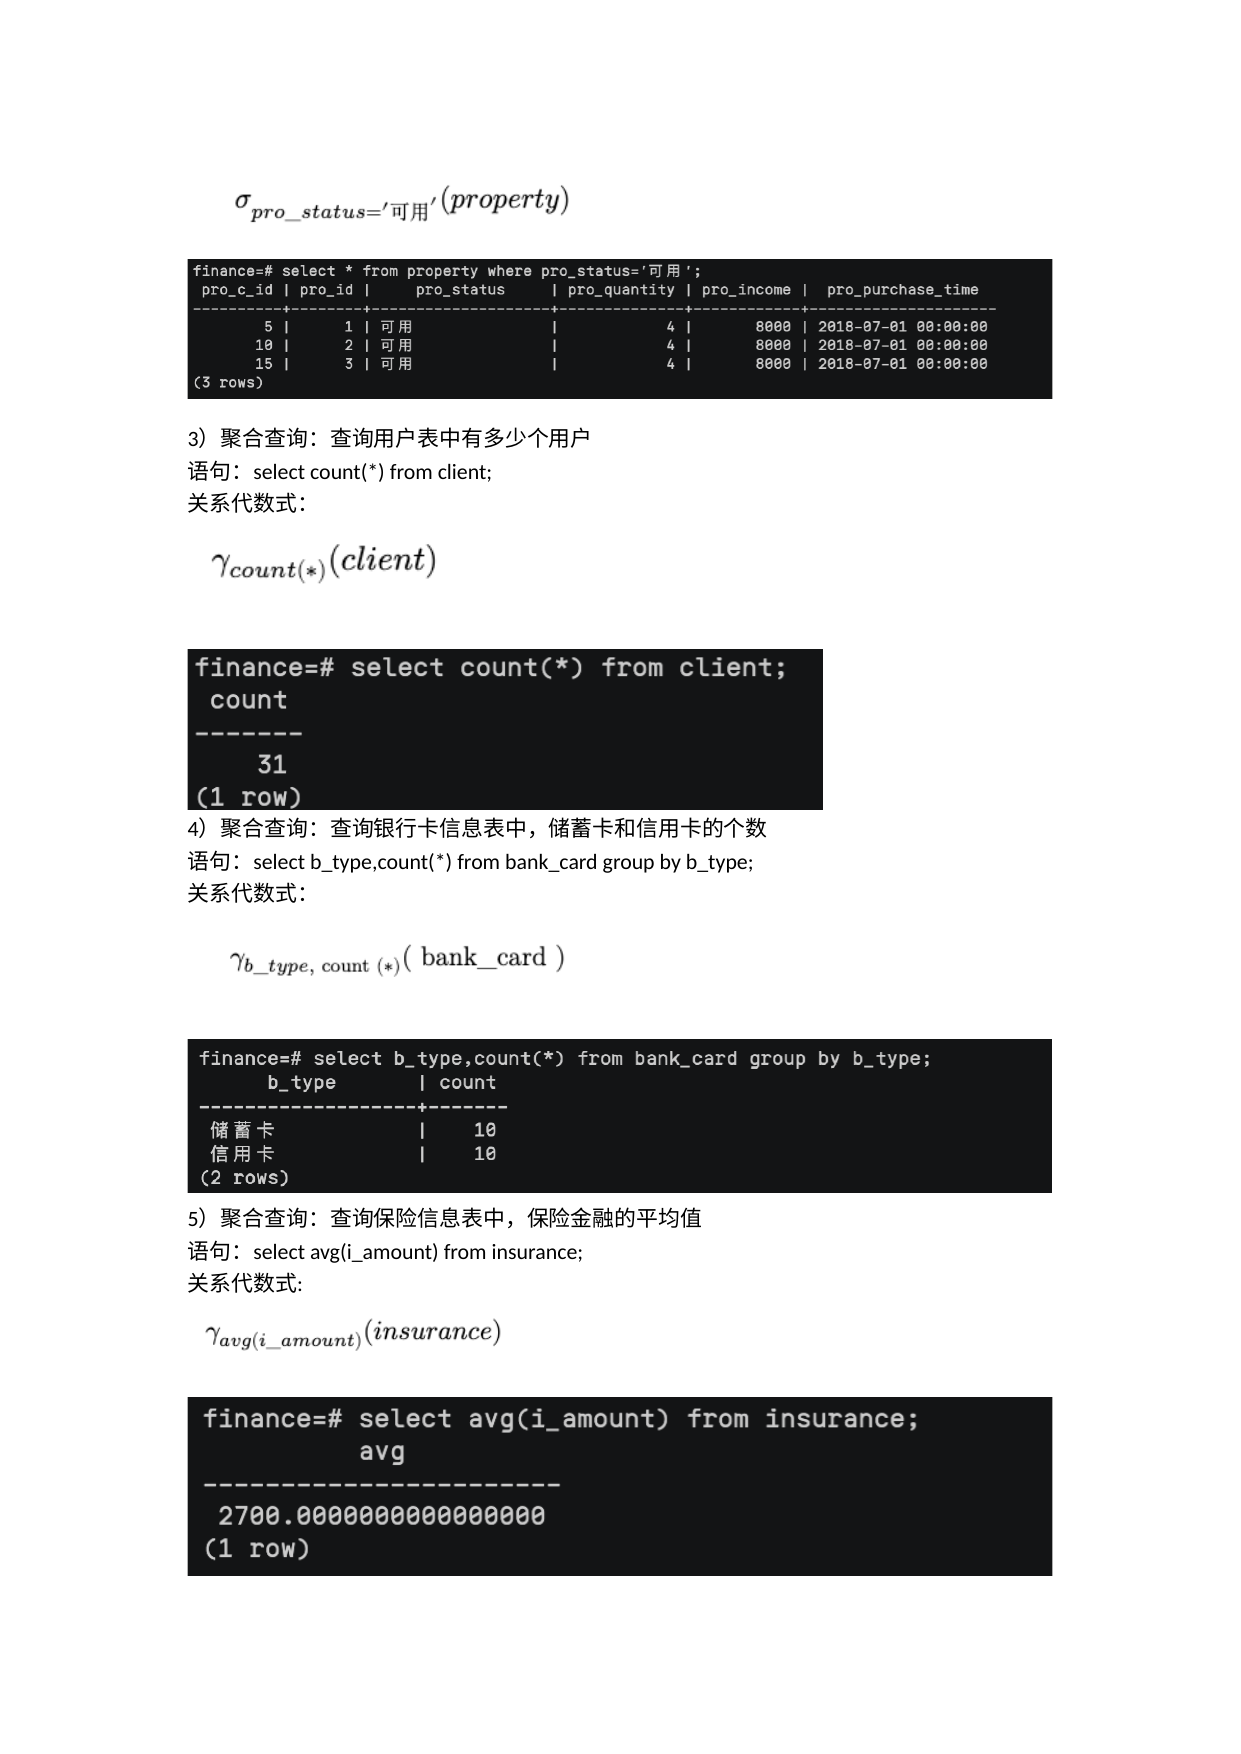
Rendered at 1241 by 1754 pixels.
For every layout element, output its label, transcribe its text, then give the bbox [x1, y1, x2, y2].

list 关系代数式： [187, 487, 1053, 519]
list 关系代数式： [187, 877, 1053, 909]
list 聚合查询：查询银行卡信息表中，储蓄卡和信用卡的个数 [187, 812, 1053, 844]
list 聚合查询：查询保险信息表中，保险金融的平均值 [187, 1202, 1053, 1234]
picture [187, 909, 591, 1009]
list 语句：select b_type,count(*) from bank_card group by b_type; [187, 844, 1053, 877]
picture [187, 649, 823, 810]
picture [187, 1397, 1053, 1576]
picture [187, 519, 481, 603]
list 语句：select count(*) from client; [187, 454, 1053, 487]
picture [187, 162, 611, 239]
picture [187, 1299, 521, 1368]
picture [187, 1039, 1052, 1193]
list 语句：select avg(i_amount) from insurance; [187, 1234, 1053, 1267]
list 聚合查询：查询用户表中有多少个用户 [187, 422, 1053, 454]
picture [187, 259, 1053, 399]
list 关系代数式: [187, 1267, 1053, 1299]
